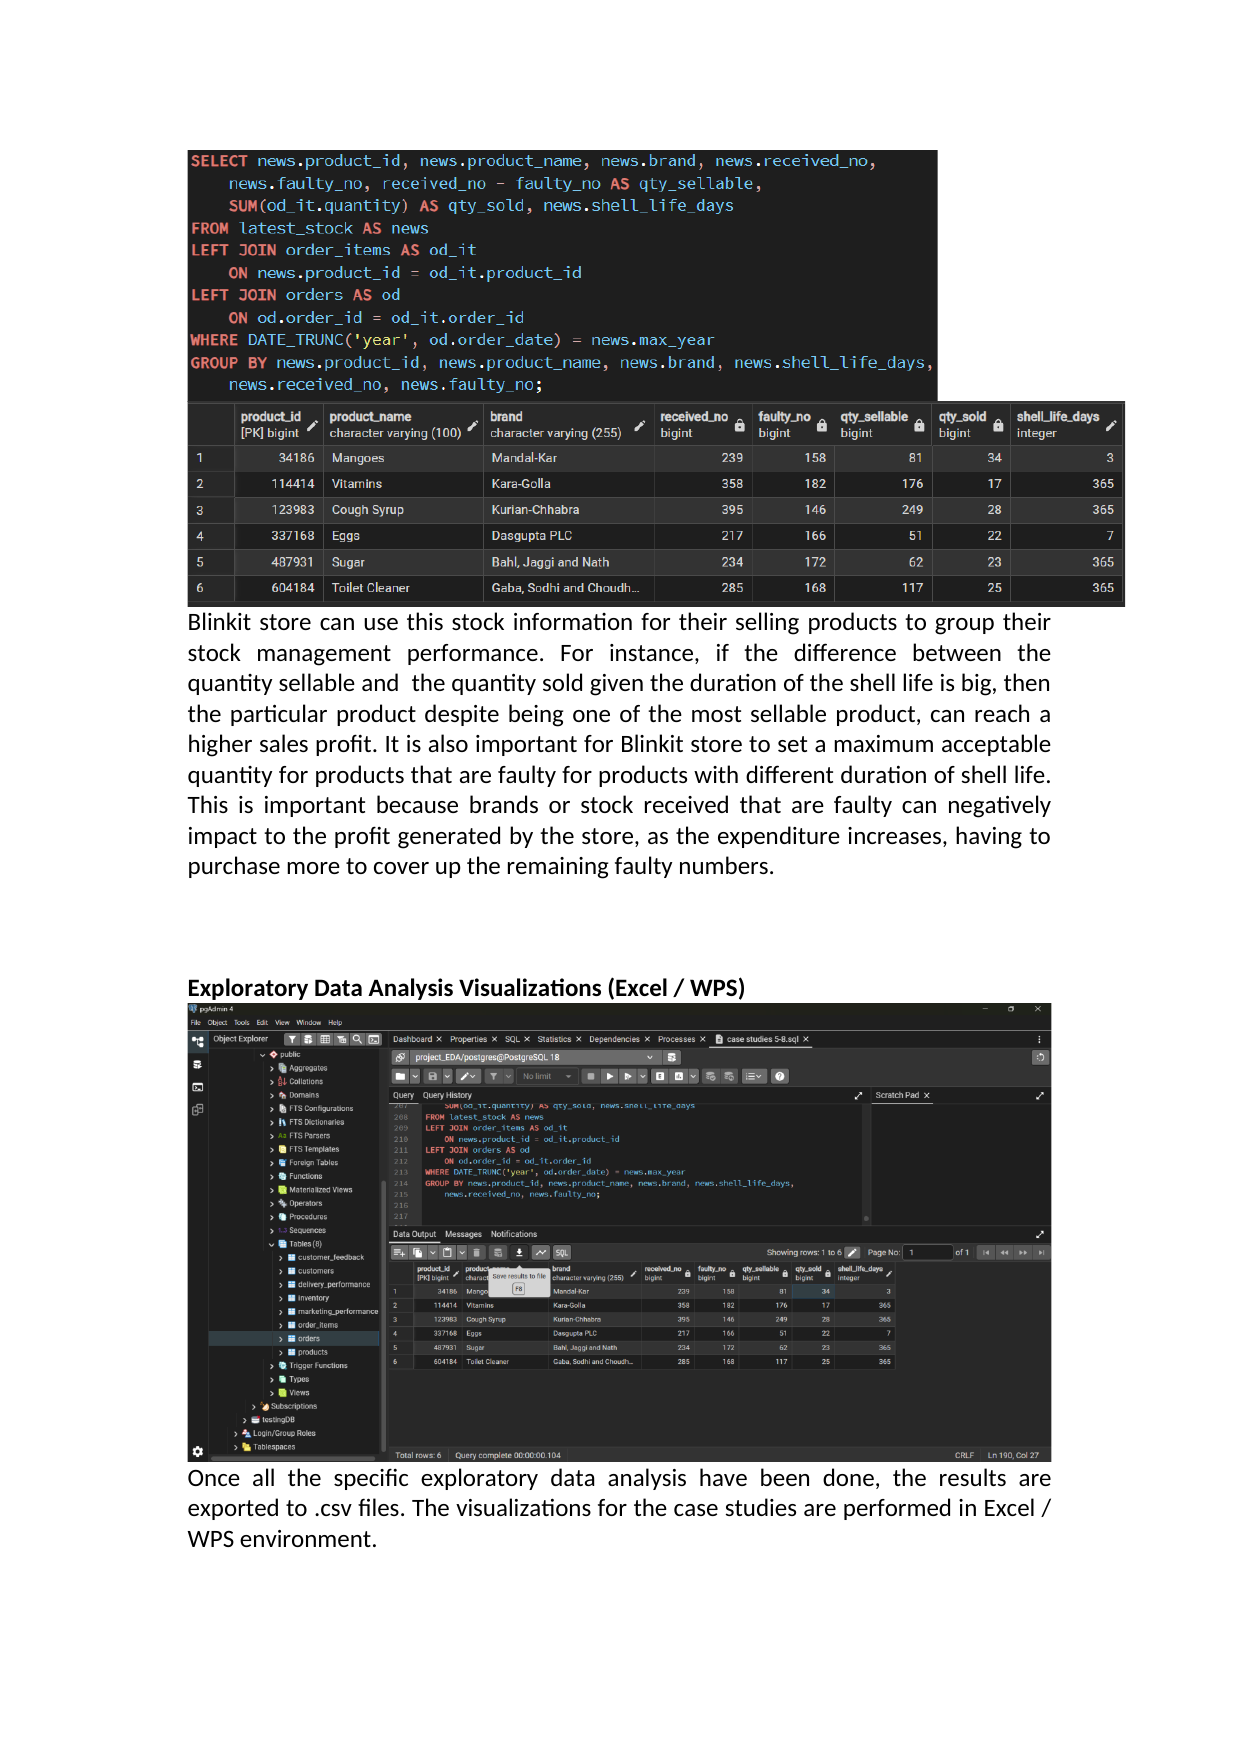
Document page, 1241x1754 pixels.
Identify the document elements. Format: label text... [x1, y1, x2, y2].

text Exploratory Data Analysis Visualizations (Excel / WPS) [187, 972, 1053, 1003]
picture [187, 1003, 1052, 1462]
text Once all the specific exploratory data analysis have been done, the results are exported to .csv files. The visualizations for the case studies are performed in Excel / WPS environment. [187, 1462, 1053, 1553]
text Blinkit store can use this stock information for their selling products to group their stock management performance. For instance, if the difference between the quantity sellable and the quantity sold given the duration of the shell life is big, then the particular product despite being one of the most sellable product, can reach a higher sales profit. It is also important for Blinkit store to set a maximum acceptable quantity for products that are faulty for products with different duration of shell life. This is important because brands or stock received that are faulty can negatively impact to the profit generated by the store, as the expenditure increases, having to purchase more to cover up the remaining faulty numbers. [187, 607, 1053, 881]
picture [187, 150, 1126, 607]
